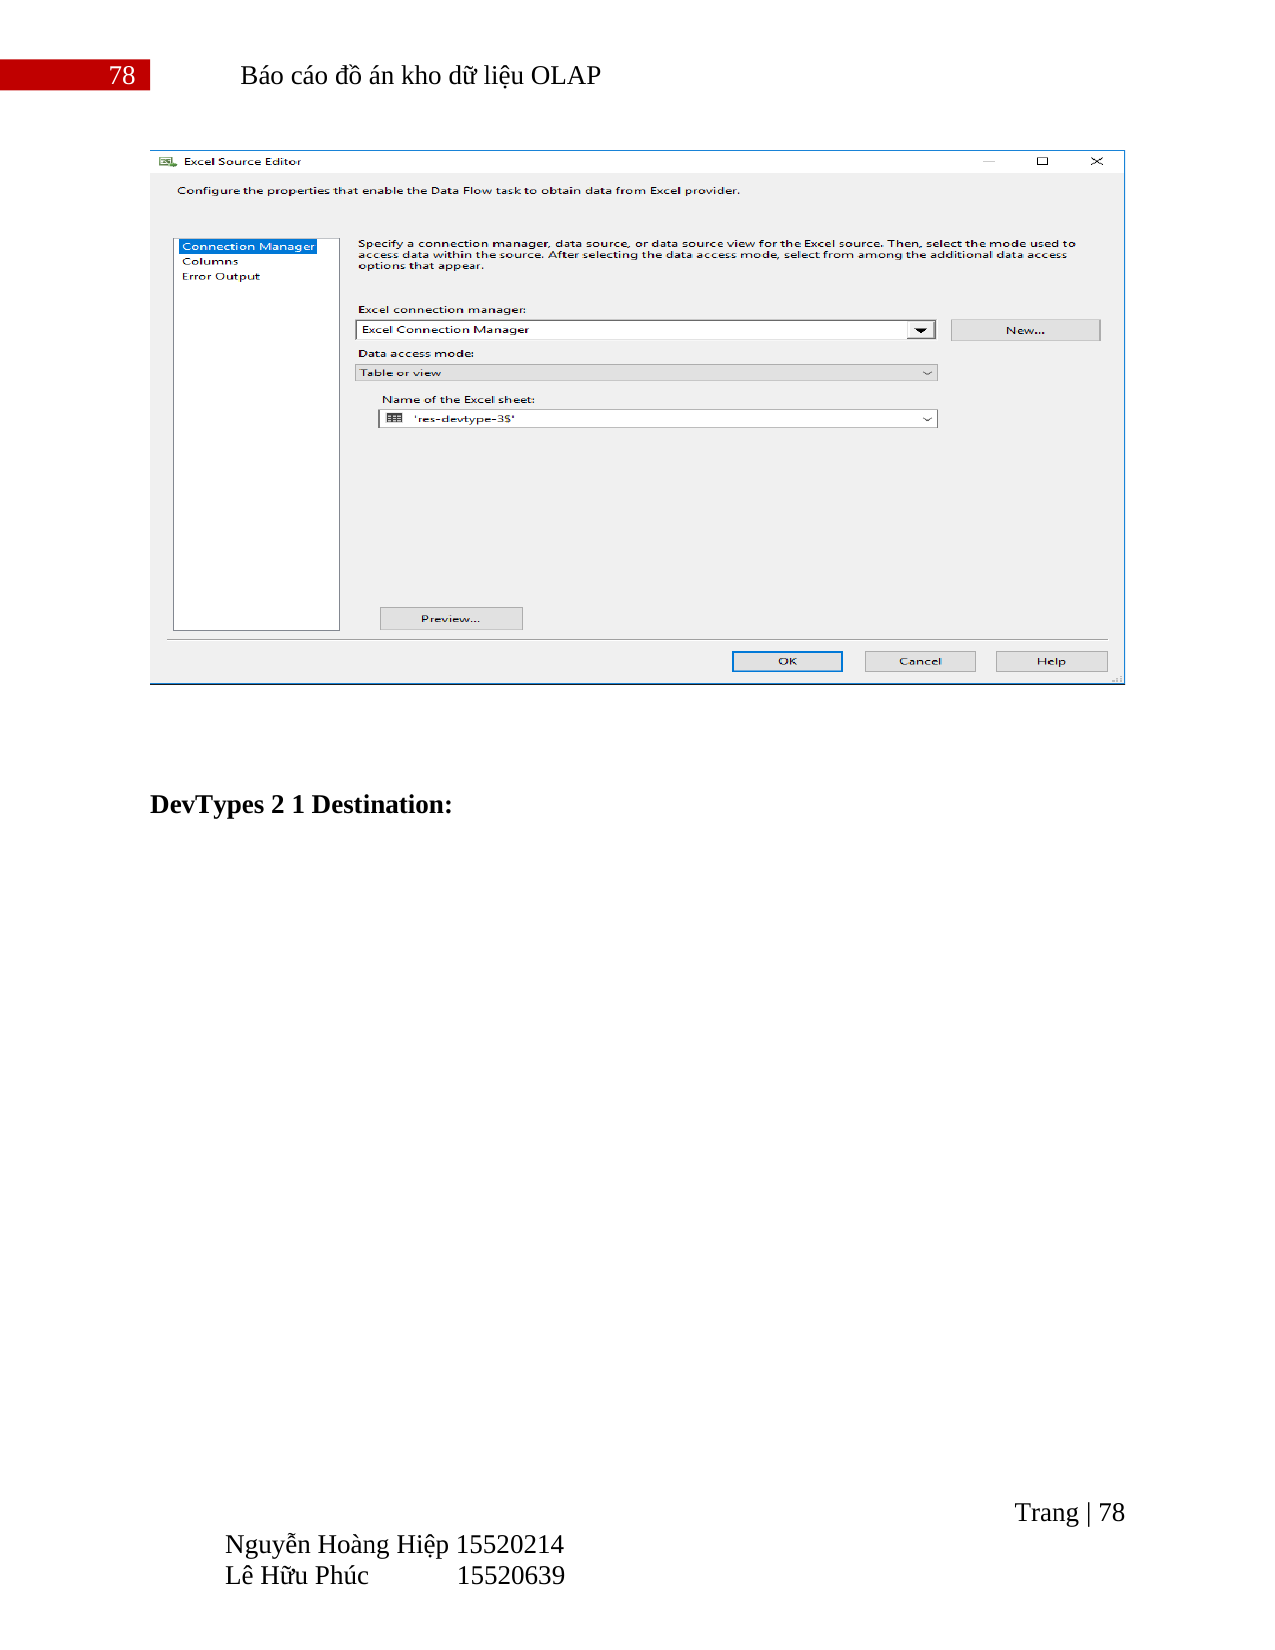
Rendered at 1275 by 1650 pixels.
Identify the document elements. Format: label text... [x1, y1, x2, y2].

picture [150, 150, 1125, 685]
text DevTypes 2 1 Destination: [150, 789, 1125, 820]
